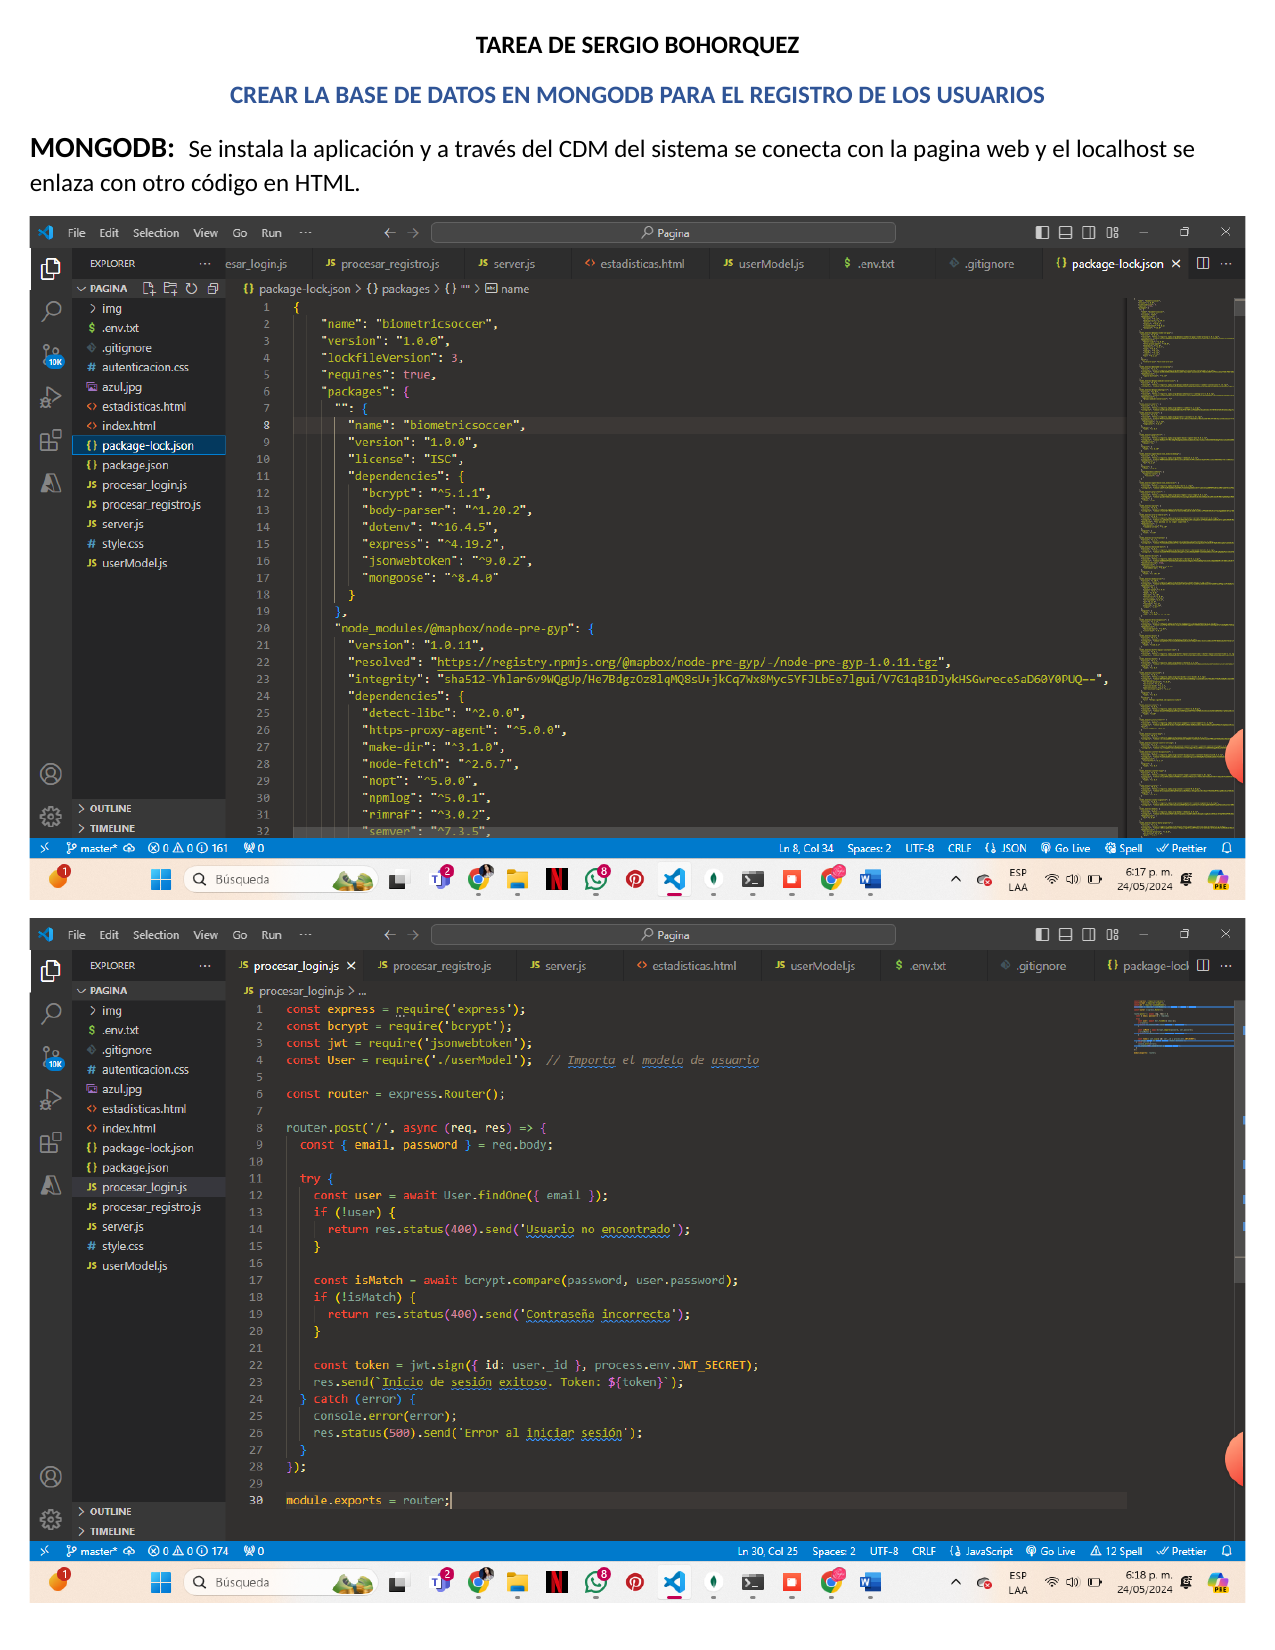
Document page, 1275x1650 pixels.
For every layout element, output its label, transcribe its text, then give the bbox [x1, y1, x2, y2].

text MONGODB: Se instala la aplicación y a través del CDM del sistema se conecta con la pagina web y el localhost se enlaza con otro código en HTML. [29, 129, 1245, 197]
picture [29, 918, 1246, 1603]
text CREAR LA BASE DE DATOS EN MONGODB PARA EL REGISTRO DE LOS USUARIOS [29, 79, 1245, 110]
text TAREA DE SERGIO BOHORQUEZ [29, 29, 1245, 60]
picture [29, 216, 1246, 900]
